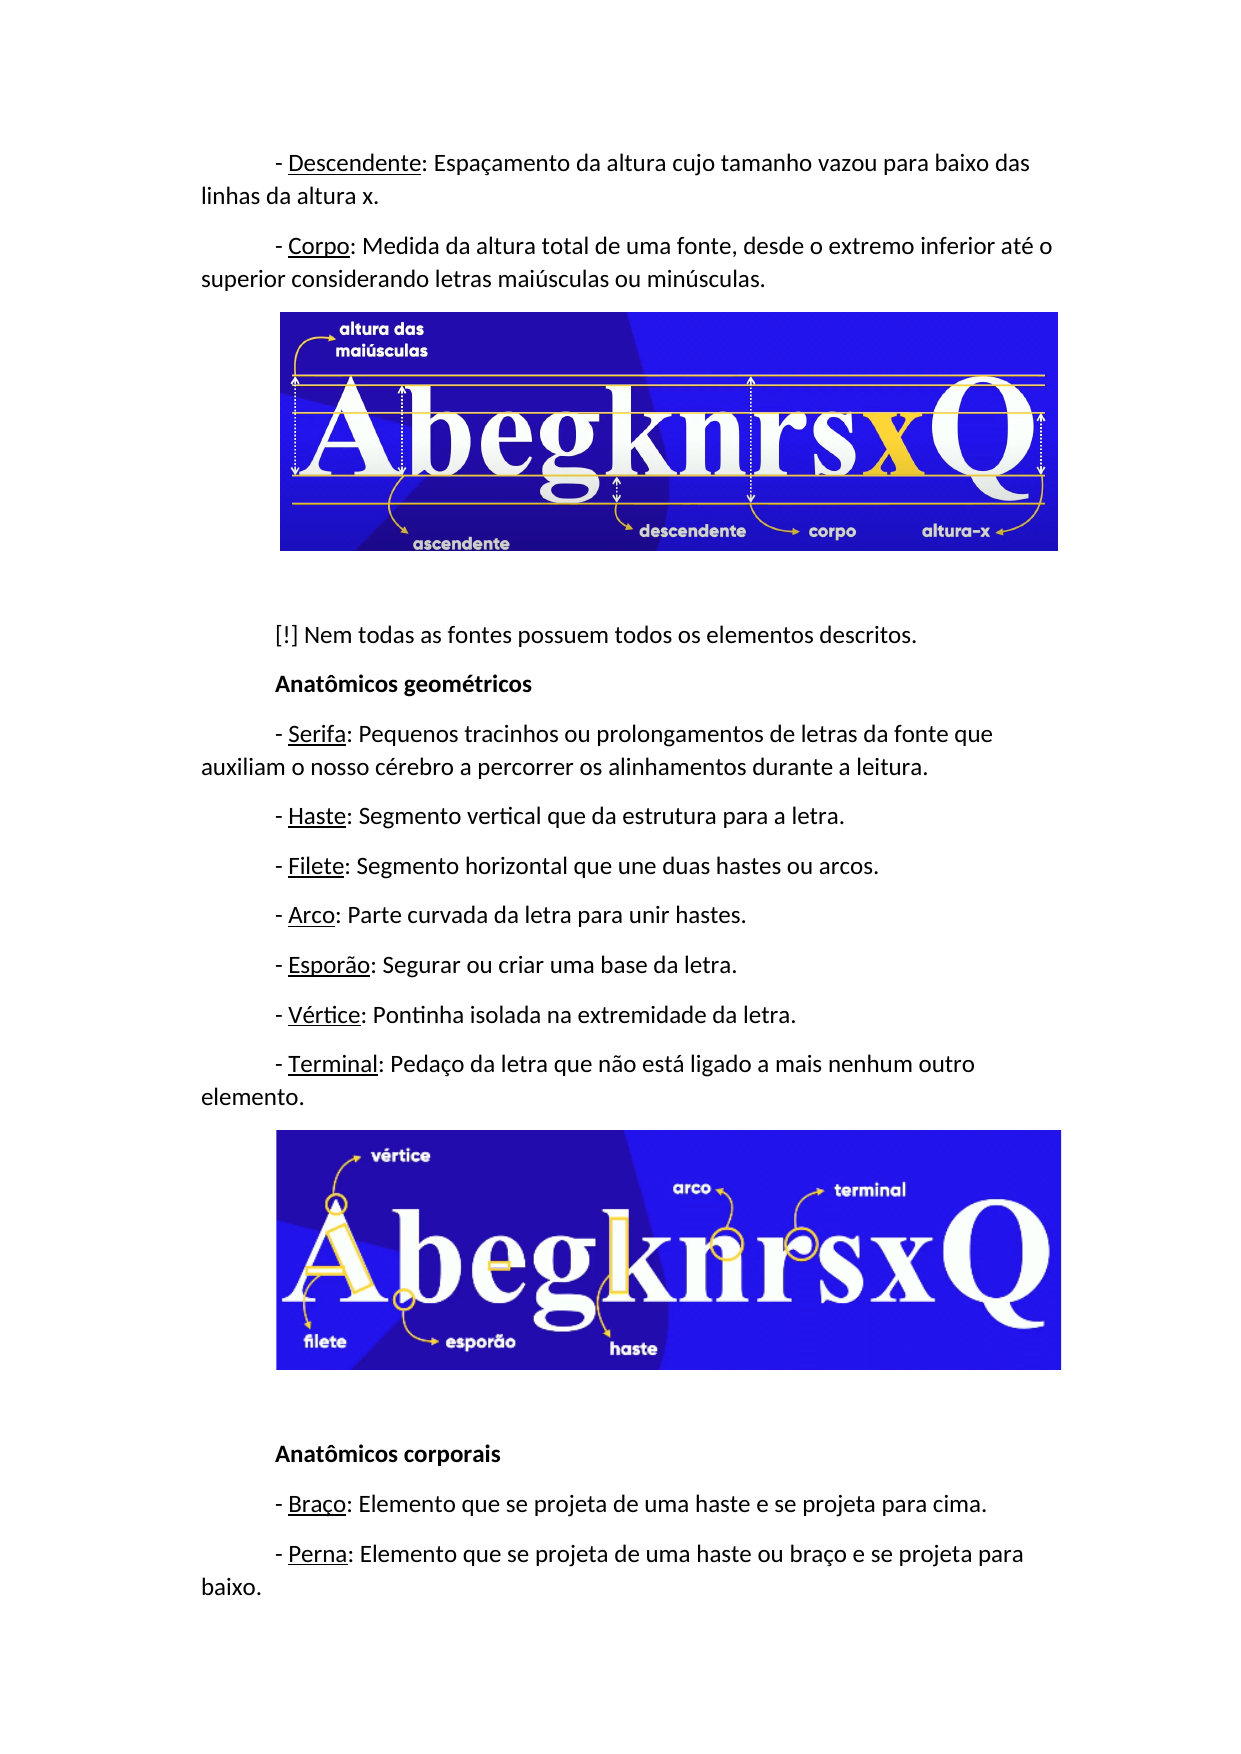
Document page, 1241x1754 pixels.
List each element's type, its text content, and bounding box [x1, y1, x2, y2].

text - Filete: Segmento horizontal que une duas hastes ou arcos. [201, 850, 1063, 881]
text - Corpo: Medida da altura total de uma fonte, desde o extremo inferior até o superior considerando letras maiúsculas ou minúsculas. [201, 230, 1063, 293]
text Anatômicos corporais [201, 1438, 1063, 1469]
text - Perna: Elemento que se projeta de uma haste ou braço e se projeta para baixo. [201, 1538, 1063, 1601]
text - Braço: Elemento que se projeta de uma haste e se projeta para cima. [201, 1488, 1063, 1519]
text - Serifa: Pequenos tracinhos ou prolongamentos de letras da fonte que auxiliam o nosso cérebro a percorrer os alinhamentos durante a leitura. [201, 718, 1063, 781]
text - Terminal: Pedaço da letra que não está ligado a mais nenhum outro elemento. [201, 1048, 1063, 1112]
text - Vértice: Pontinha isolada na extremidade da letra. [201, 999, 1063, 1029]
text - Haste: Segmento vertical que da estrutura para a letra. [201, 800, 1063, 831]
text [!] Nem todas as fontes possuem todos os elementos descritos. [201, 619, 1063, 649]
text - Esporão: Segurar ou criar uma base da letra. [201, 949, 1063, 980]
text - Descendente: Espaçamento da altura cujo tamanho vazou para baixo das linhas da altura x. [201, 148, 1063, 211]
picture [280, 312, 1058, 551]
text Anatômicos geométricos [201, 668, 1063, 699]
text - Arco: Parte curvada da letra para unir hastes. [201, 899, 1063, 930]
picture [276, 1130, 1062, 1370]
